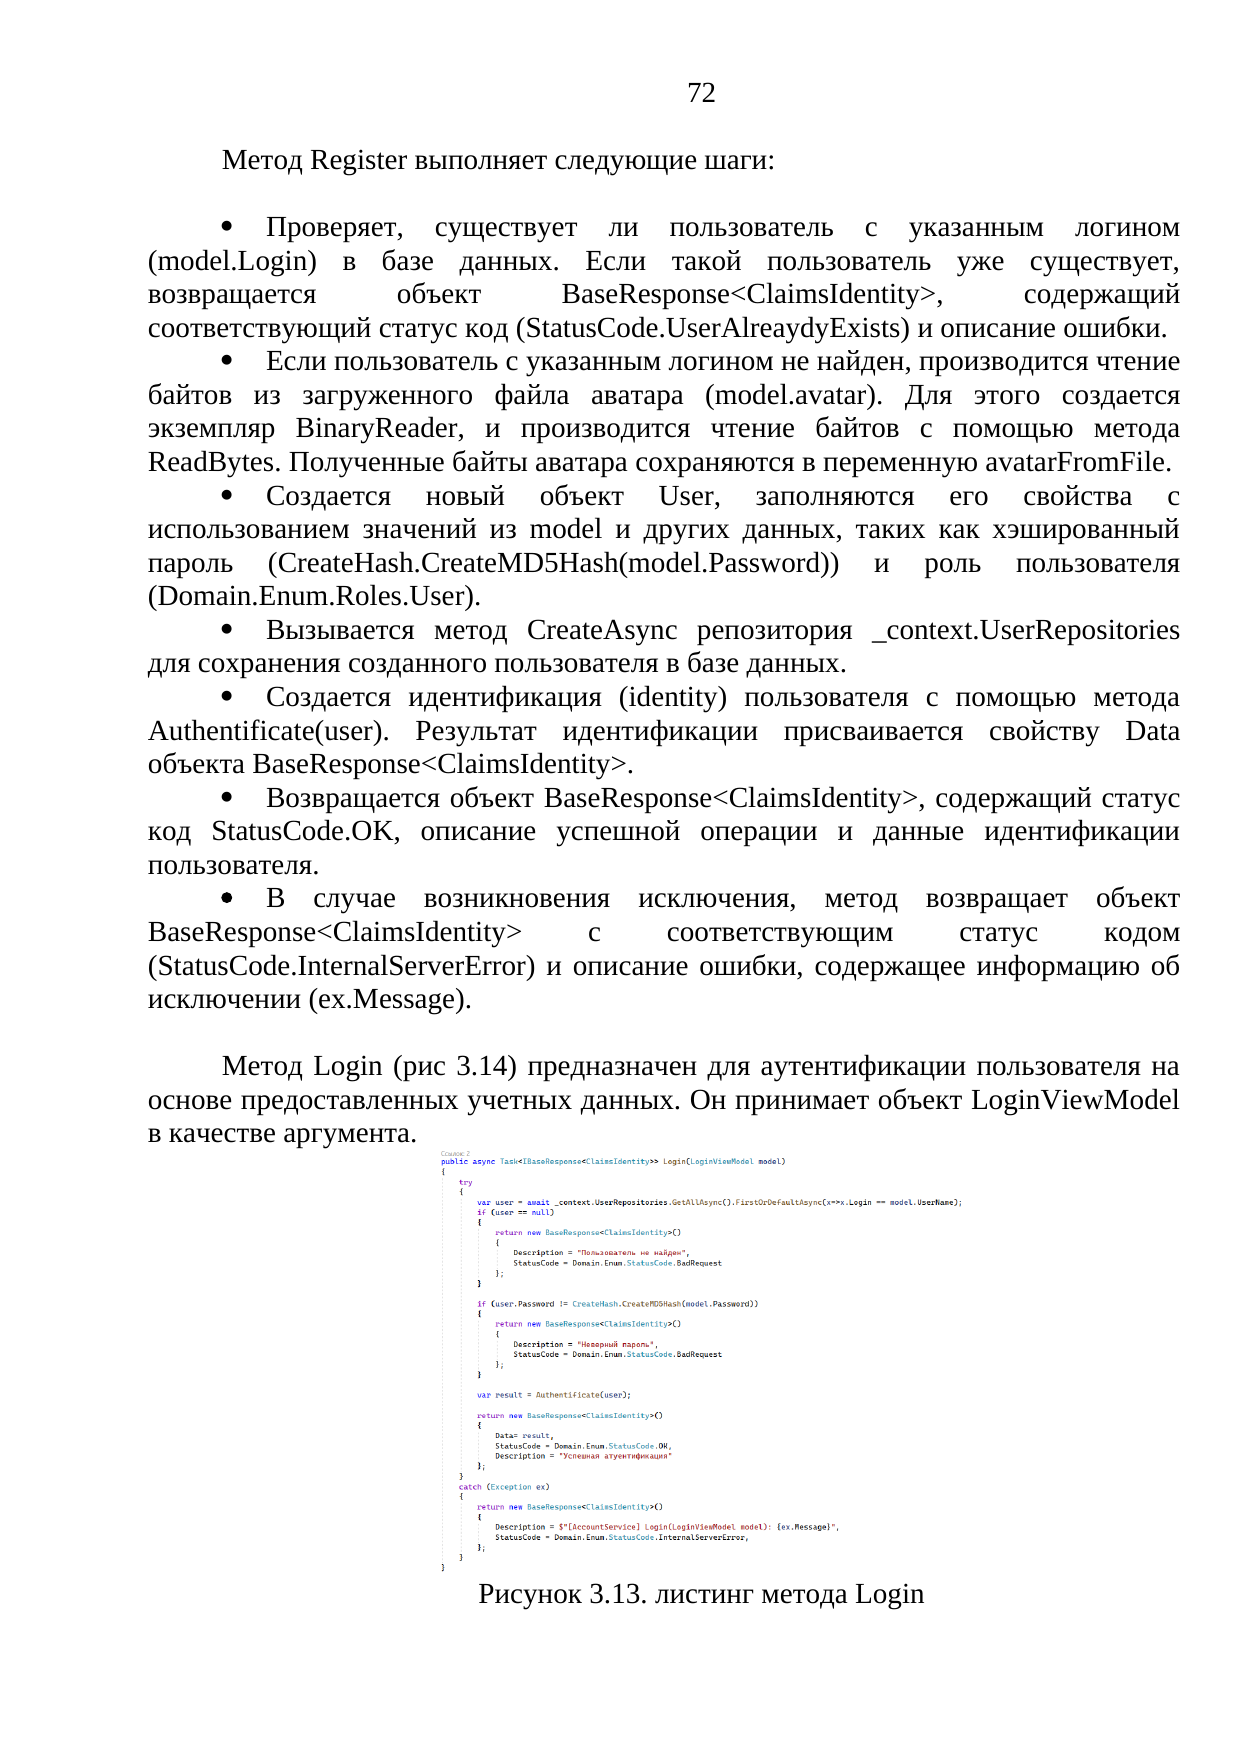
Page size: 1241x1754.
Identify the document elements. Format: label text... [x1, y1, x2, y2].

list Создается идентификация (identity) пользователя с помощью метода Authentificate(user). Результат идентификации присваивается свойству Data объекта BaseResponse<ClaimsIdentity>. [148, 679, 1181, 780]
text Метод Login (рис 3.14) предназначен для аутентификации пользователя на основе предоставленных учетных данных. Он принимает объект LoginViewModel в качестве аргумента. [148, 1048, 1181, 1149]
picture [434, 1149, 969, 1577]
list Возвращается объект BaseResponse<ClaimsIdentity>, содержащий статус код StatusCode.OK, описание успешной операции и данные идентификации пользователя. [148, 780, 1181, 881]
list Если пользователь с указанным логином не найден, производится чтение байтов из загруженного файла аватара (model.avatar). Для этого создается экземпляр BinaryReader, и производится чтение байтов с помощью метода ReadBytes. Полученные байты аватара сохраняются в переменную avatarFromFile. [148, 343, 1181, 478]
list Проверяет, существует ли пользователь с указанным логином (model.Login) в базе данных. Если такой пользователь уже существует, возвращается объект BaseResponse<ClaimsIdentity>, содержащий соответствующий статус код (StatusCode.UserAlreaydyExists) и описание ошибки. [148, 209, 1181, 343]
list В случае возникновения исключения, метод возвращает объект BaseResponse<ClaimsIdentity> с соответствующим статус кодом (StatusCode.InternalServerError) и описание ошибки, содержащее информацию об исключении (ex.Message). [148, 881, 1181, 1015]
list Создается новый объект User, заполняются его свойства с использованием значений из model и других данных, таких как хэшированный пароль (CreateHash.CreateMD5Hash(model.Password)) и роль пользователя (Domain.Enum.Roles.User). [148, 478, 1181, 612]
list Вызывается метод CreateAsync репозитория _context.UserRepositories для сохранения созданного пользователя в базе данных. [148, 612, 1181, 679]
text Рисунок 3.13. листинг метода Login [148, 1576, 1181, 1610]
text Метод Register выполняет следующие шаги: [148, 142, 1181, 176]
